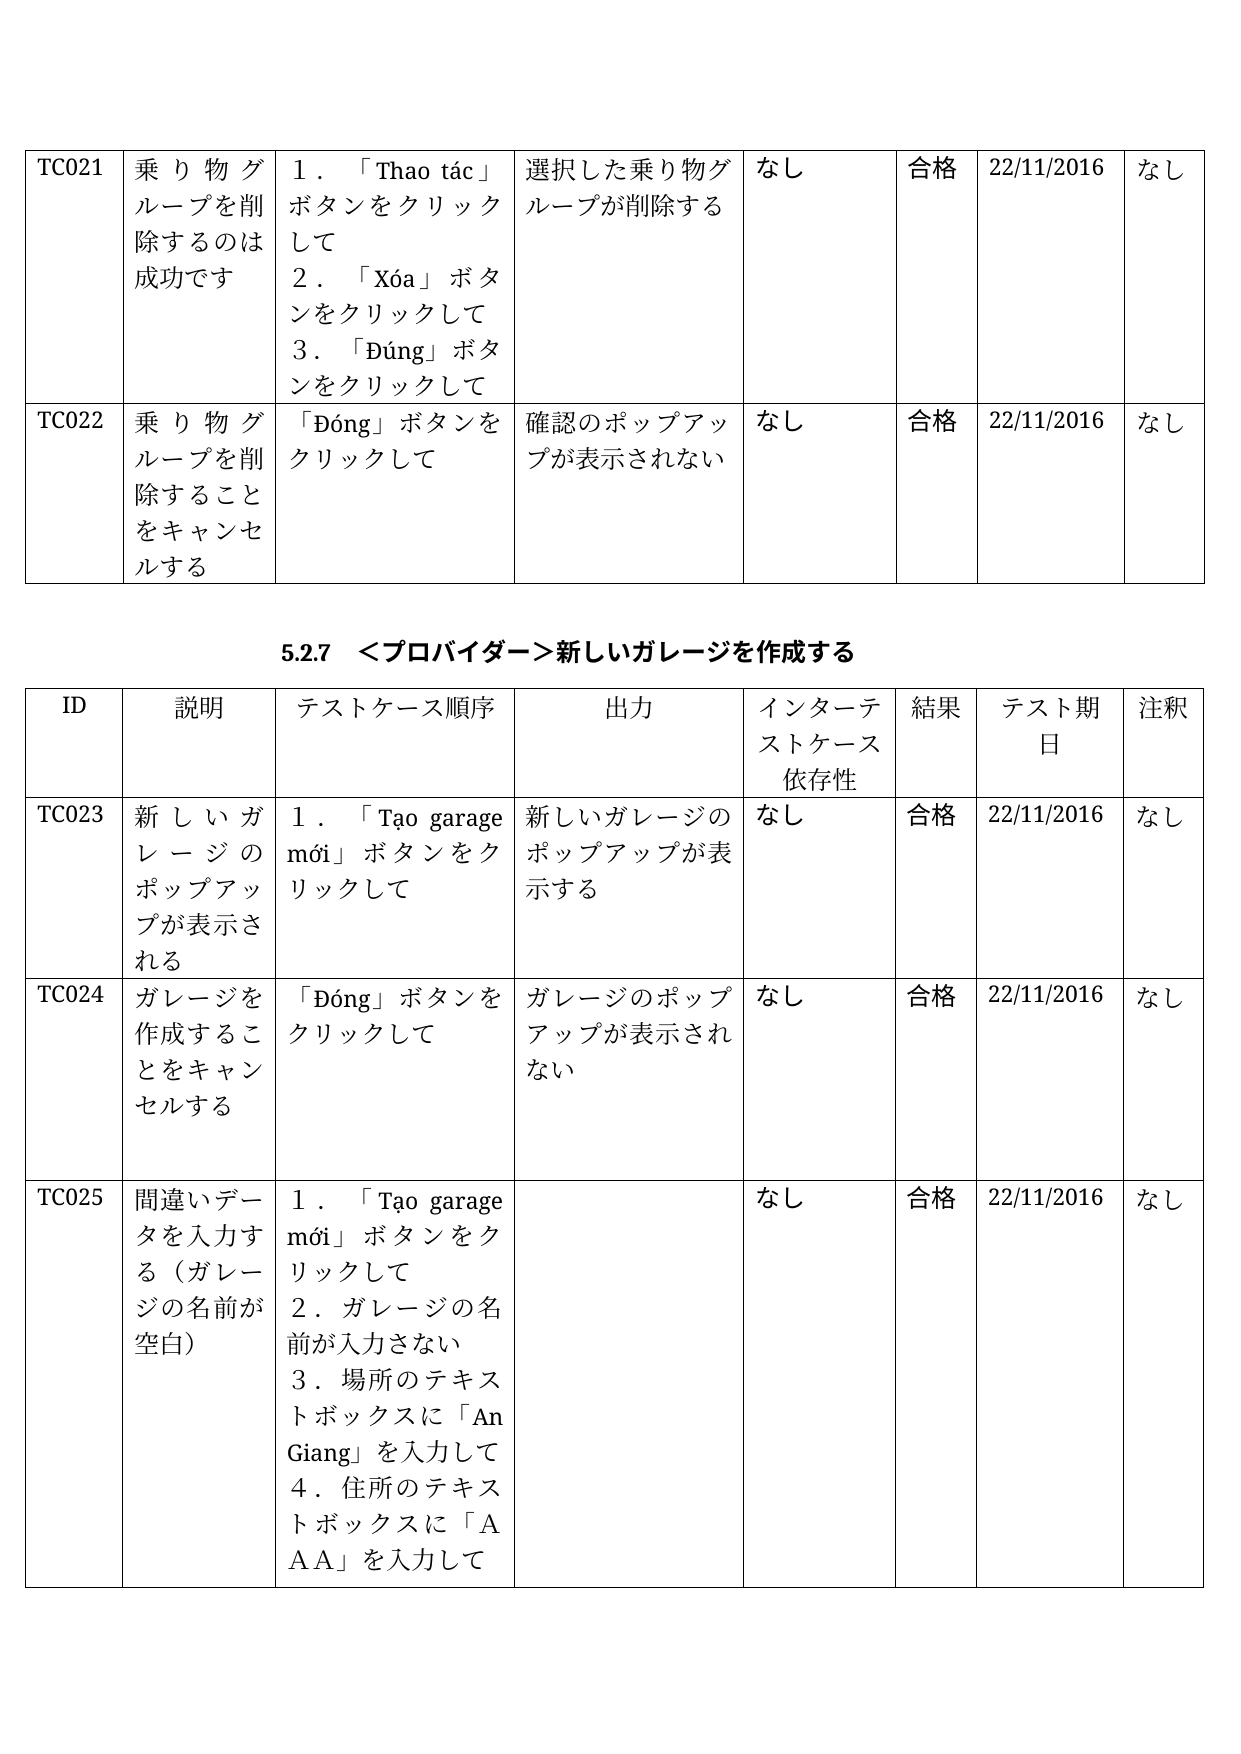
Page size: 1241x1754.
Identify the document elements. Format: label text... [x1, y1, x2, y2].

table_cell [276, 1181, 514, 1587]
table_header 結果 [896, 689, 976, 797]
table_cell 合格 [897, 151, 977, 403]
table_cell 乗り物グループを削除するのは成功です [124, 151, 275, 403]
table_cell TC022 [26, 404, 123, 583]
table_cell 確認のポップアップが表示されない [515, 404, 743, 583]
list ＜プロバイダー＞新しいガレージを作成する [281, 632, 1090, 668]
table_cell なし [1125, 151, 1204, 403]
table_cell 新しいガレージのポップアップが表示する [515, 798, 743, 977]
table_cell ガレージのポップアップが表示されない [515, 979, 743, 1180]
table_cell 合格 [896, 1181, 976, 1587]
table_header インターテストケース依存性 [744, 689, 895, 797]
table_cell 「Đóng」ボタンをクリックして [276, 979, 514, 1180]
table_cell 22/11/2016 [978, 151, 1124, 403]
table_header ID [26, 689, 122, 797]
table_cell 22/11/2016 [977, 979, 1123, 1180]
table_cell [515, 1181, 743, 1587]
table_cell TC023 [26, 798, 122, 977]
table_cell 22/11/2016 [977, 798, 1123, 977]
table_header 説明 [123, 689, 275, 797]
table_cell なし [1125, 404, 1204, 583]
table_cell なし [744, 1181, 895, 1587]
table_cell 選択した乗り物グループが削除する [515, 151, 743, 403]
table_cell 22/11/2016 [978, 404, 1124, 583]
table_cell なし [744, 151, 896, 403]
table_cell なし [744, 798, 895, 977]
table_cell TC021 [26, 151, 123, 403]
table_cell なし [744, 979, 895, 1180]
table_cell 合格 [896, 798, 976, 977]
table_header 注釈 [1124, 689, 1203, 797]
table_header テスト期日 [977, 689, 1123, 797]
table_cell 22/11/2016 [977, 1181, 1123, 1587]
table_header 出力 [515, 689, 743, 797]
table_cell 合格 [896, 979, 976, 1180]
table_cell 合格 [897, 404, 977, 583]
table_cell 「Đóng」ボタンをクリックして [276, 404, 514, 583]
table_cell 乗り物グループを削除することをキャンセルする [124, 404, 275, 583]
table_cell ガレージを作成することをキャンセルする [123, 979, 275, 1180]
table_cell なし [1124, 979, 1203, 1180]
table_cell なし [1124, 798, 1203, 977]
table_cell １．「Thao tác」ボタンをクリックして ２．「Xóa」ボタンをクリックして ３．「Đúng」ボタンをクリックして [276, 151, 514, 403]
table_cell なし [744, 404, 896, 583]
table_cell 新しいガレージのポップアップが表示される [123, 798, 275, 977]
table_cell TC025 [26, 1181, 122, 1587]
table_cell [123, 1181, 275, 1587]
table_cell TC024 [26, 979, 122, 1180]
table_cell なし [1124, 1181, 1203, 1587]
table_header テストケース順序 [276, 689, 514, 797]
table_cell １．「Tạo garage mới」ボタンをクリックして [276, 798, 514, 977]
